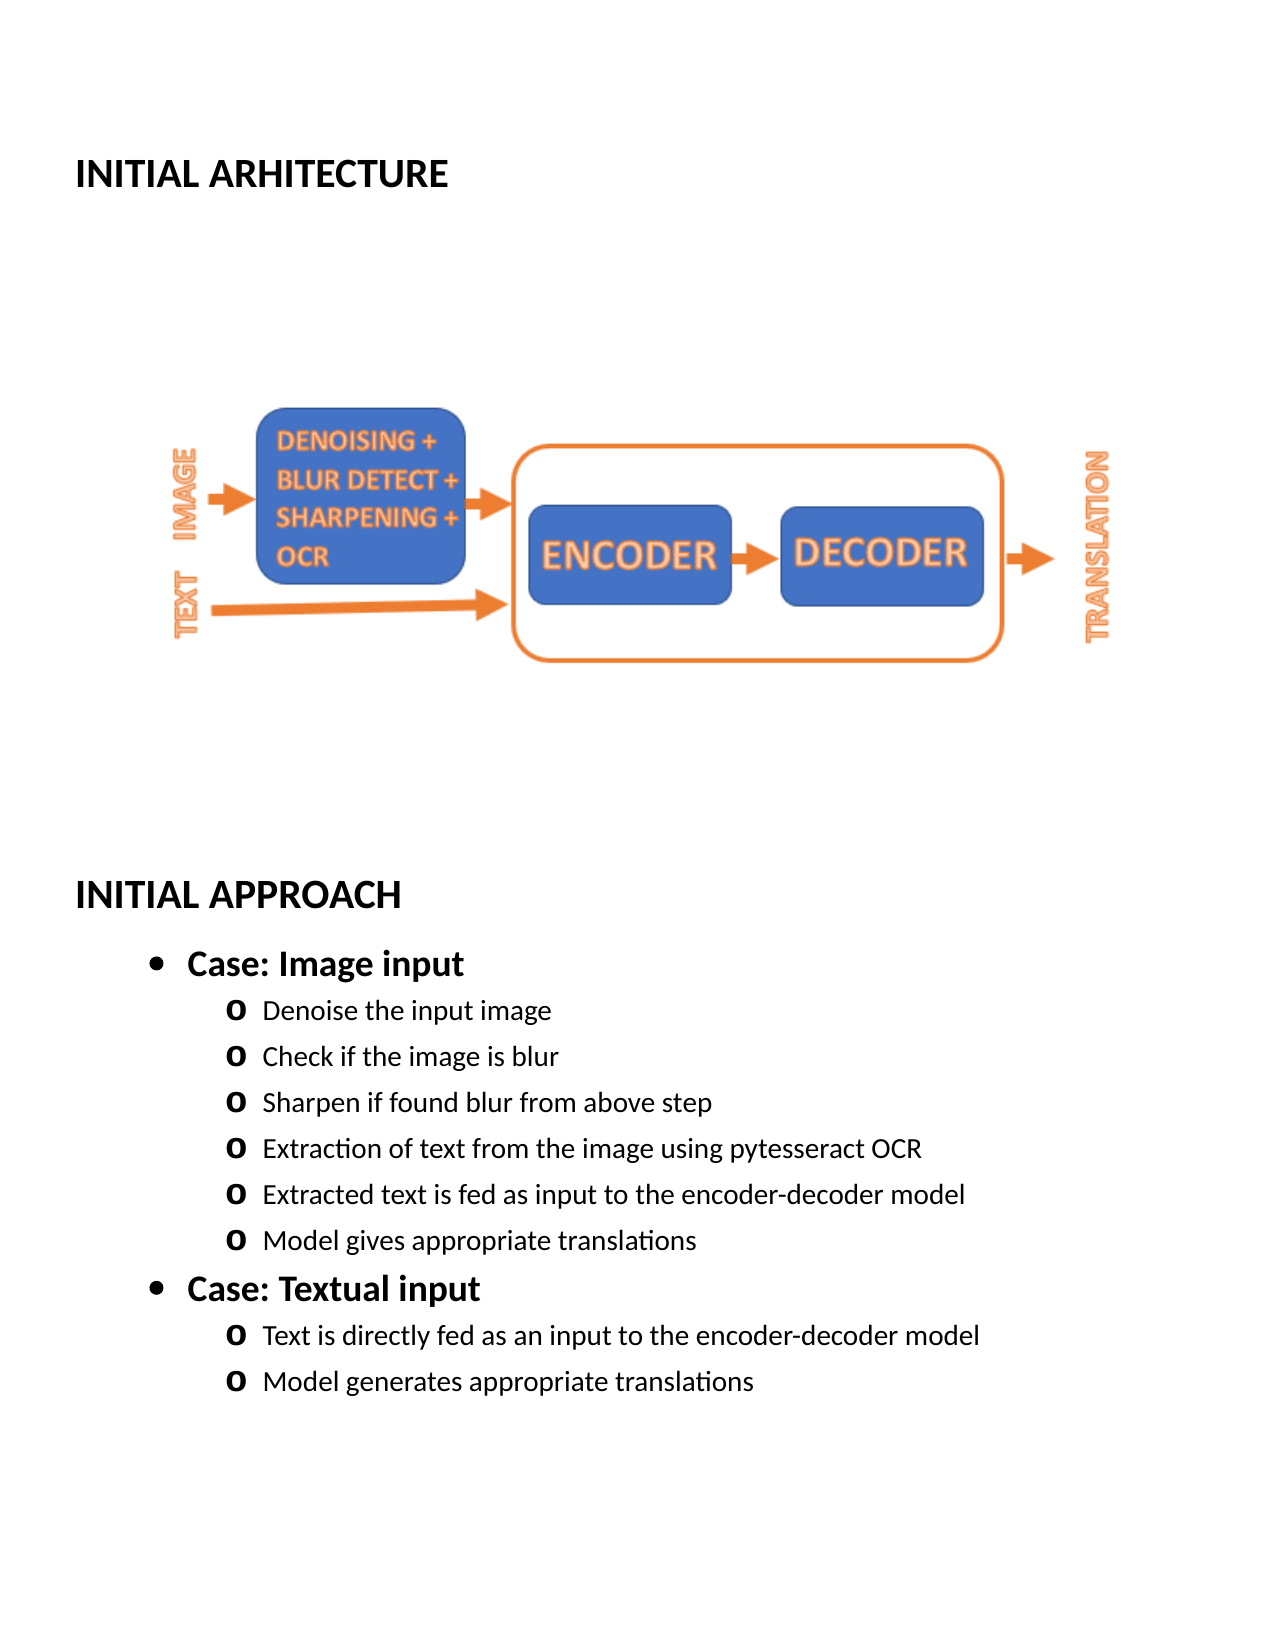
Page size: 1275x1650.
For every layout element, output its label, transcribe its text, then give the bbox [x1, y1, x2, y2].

list Model gives appropriate translations [225, 1219, 1200, 1261]
list Case: Image input [150, 940, 1200, 986]
list Extracted text is fed as input to the encoder-decoder model [225, 1173, 1200, 1215]
picture [142, 361, 1133, 707]
list Text is directly fed as an input to the encoder-decoder model [225, 1314, 1200, 1357]
list Check if the image is blur [225, 1035, 1200, 1078]
text INITIAL APPROACH [75, 868, 1200, 919]
list Sharpen if found blur from above step [225, 1081, 1200, 1124]
list Model generates appropriate translations [225, 1360, 1200, 1402]
list Case: Textual input [150, 1264, 1200, 1310]
text INITIAL ARHITECTURE [75, 147, 1200, 197]
list Denoise the input image [225, 989, 1200, 1032]
list Extraction of text from the image using pytesseract OCR [225, 1127, 1200, 1169]
